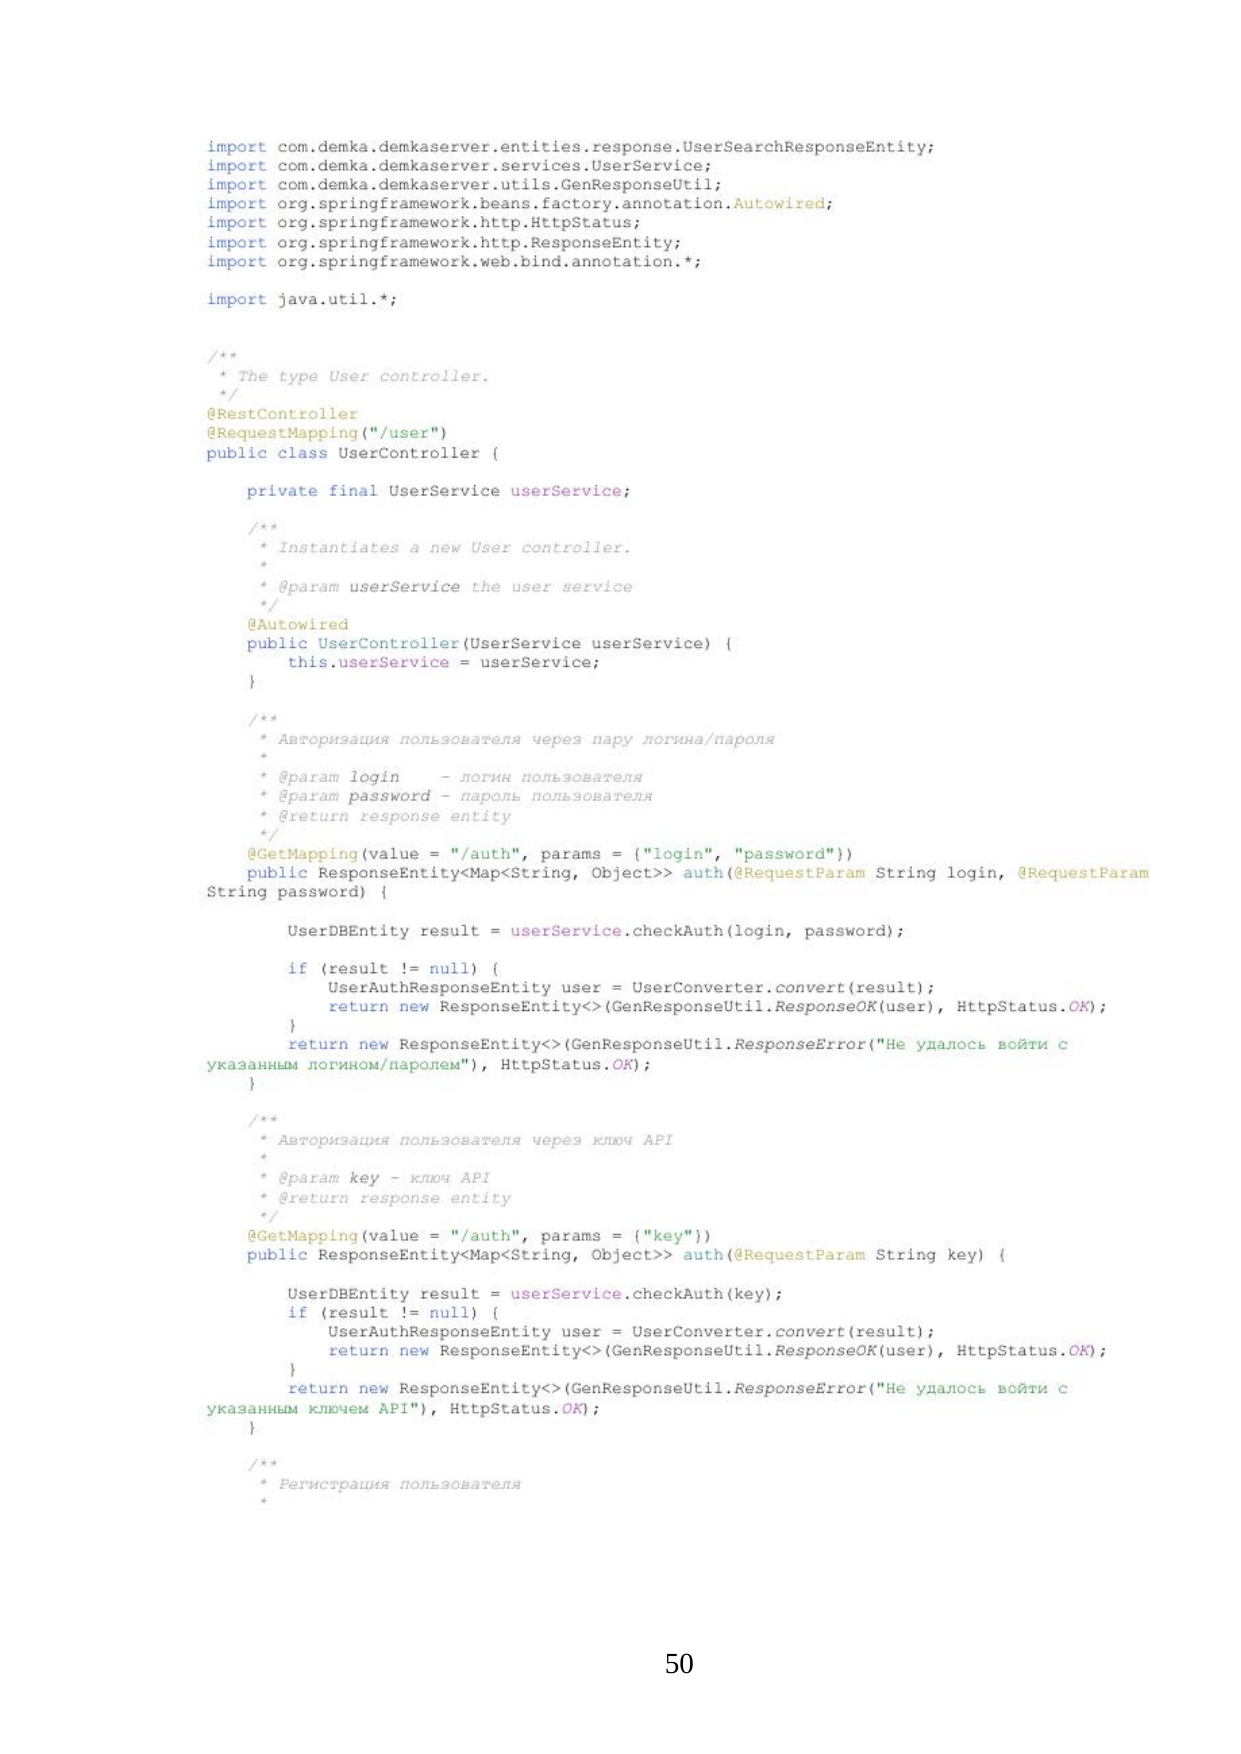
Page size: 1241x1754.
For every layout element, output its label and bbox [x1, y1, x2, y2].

picture [177, 118, 1182, 1539]
